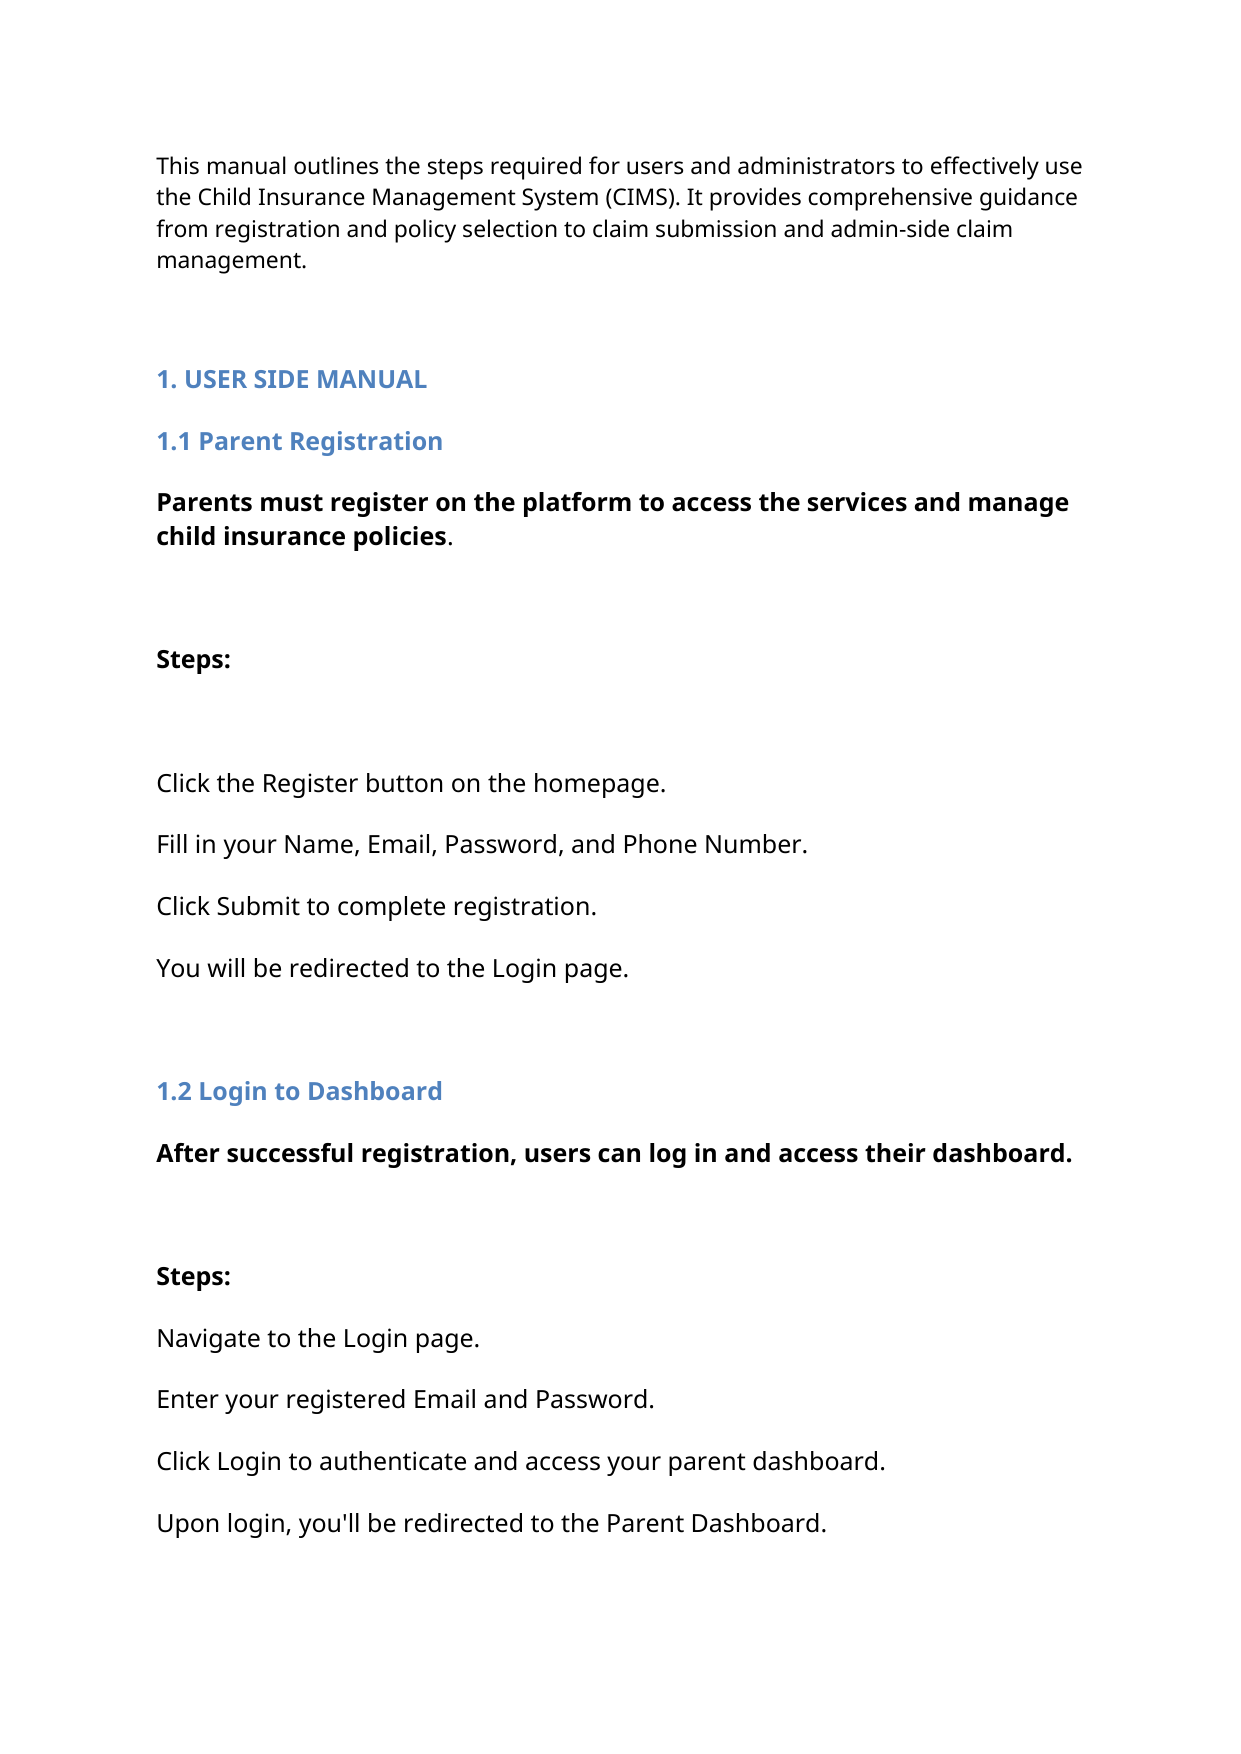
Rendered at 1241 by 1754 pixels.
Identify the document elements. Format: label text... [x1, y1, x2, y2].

text You will be redirected to the Login page. [156, 951, 1090, 984]
text Navigate to the Login page. [156, 1321, 1090, 1354]
text This manual outlines the steps required for users and administrators to effectively use the Child Insurance Management System (CIMS). It provides comprehensive guidance from registration and policy selection to claim submission and admin-side claim management. [156, 150, 1090, 275]
text Steps: [156, 642, 1090, 676]
text Click Submit to complete registration. [156, 889, 1090, 923]
text 1.1 Parent Registration [156, 423, 1090, 457]
text Click the Register button on the homepage. [156, 766, 1090, 799]
text 1. USER SIDE MANUAL [156, 361, 1090, 396]
text Fill in your Name, Email, Password, and Phone Number. [156, 827, 1090, 861]
text After successful registration, users can log in and access their dashboard. [156, 1136, 1090, 1169]
text Parents must register on the platform to access the services and manage child insurance policies. [156, 485, 1090, 553]
text Click Login to authenticate and access your parent dashboard. [156, 1444, 1090, 1478]
text Enter your registered Email and Password. [156, 1382, 1090, 1416]
text Steps: [156, 1259, 1090, 1293]
text Upon login, you'll be redirected to the Parent Dashboard. [156, 1506, 1090, 1539]
text 1.2 Login to Dashboard [156, 1074, 1090, 1108]
